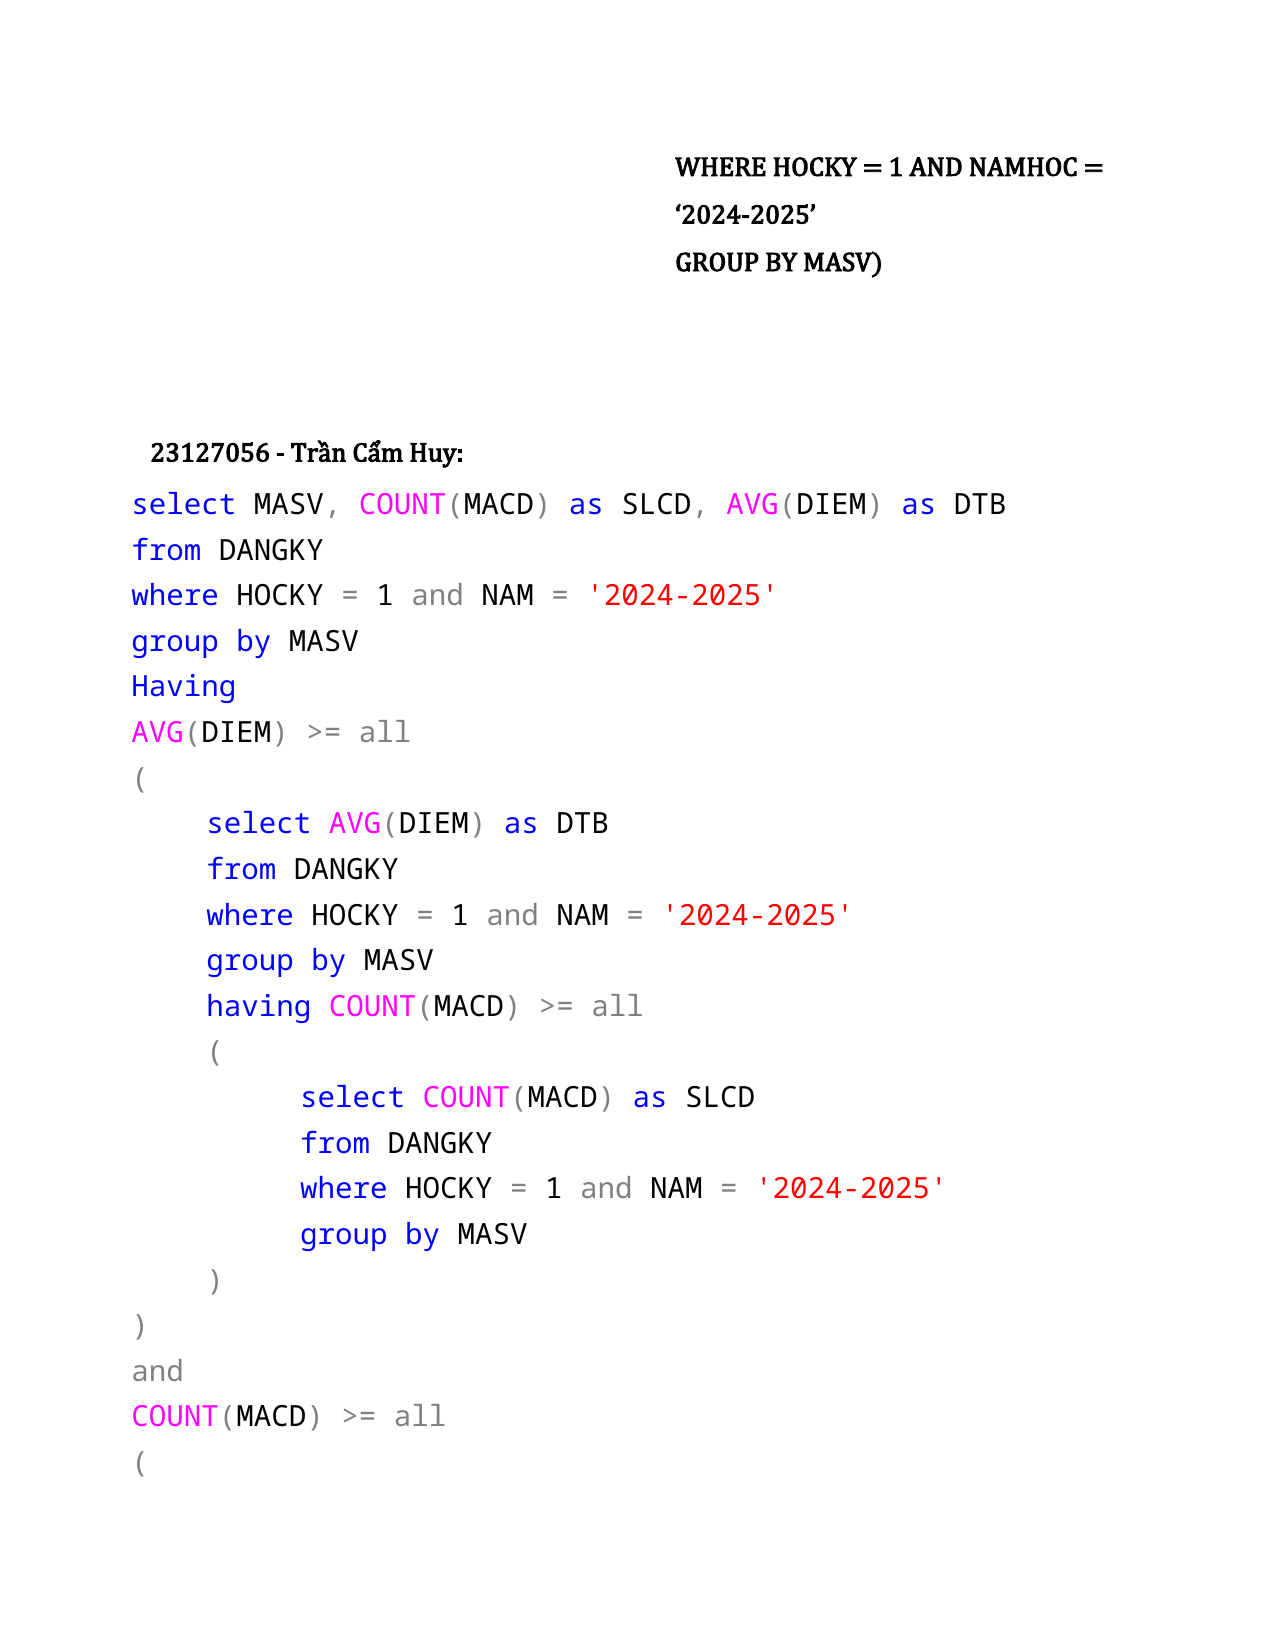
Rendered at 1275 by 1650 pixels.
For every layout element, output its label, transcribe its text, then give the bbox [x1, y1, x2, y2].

text select MASV, COUNT(MACD) as SLCD, AVG(DIEM) as DTB [131, 483, 1125, 523]
text ) [131, 1304, 1125, 1344]
text group by MASV [131, 620, 1125, 660]
text where HOCKY = 1 and NAM = '2024-2025' [131, 574, 1125, 614]
text from DANGKY [131, 529, 1125, 568]
text ( [131, 1441, 1125, 1481]
text group by MASV [206, 1213, 1125, 1253]
text AVG(DIEM) >= all [131, 711, 1125, 751]
text ) [206, 1259, 1125, 1298]
text ( [206, 1031, 1125, 1070]
text and [131, 1350, 1125, 1390]
text from DANGKY [206, 848, 1125, 888]
text ( [131, 757, 1125, 797]
text 23127056 - Trần Cẩm Huy: [150, 436, 1125, 467]
text having COUNT(MACD) >= all [206, 985, 1125, 1025]
text Having [131, 666, 1125, 705]
text from DANGKY [206, 1122, 1125, 1162]
text WHERE HOCKY = 1 AND NAMHOC = ‘2024-2025’ [675, 150, 1125, 229]
text group by MASV [206, 939, 1125, 979]
text where HOCKY = 1 and NAM = '2024-2025' [206, 1168, 1125, 1207]
text where HOCKY = 1 and NAM = '2024-2025' [206, 894, 1125, 933]
text COUNT(MACD) >= all [131, 1396, 1125, 1435]
text select AVG(DIEM) as DTB [206, 803, 1125, 842]
text GROUP BY MASV) [675, 245, 1125, 277]
text select COUNT(MACD) as SLCD [206, 1076, 1125, 1116]
